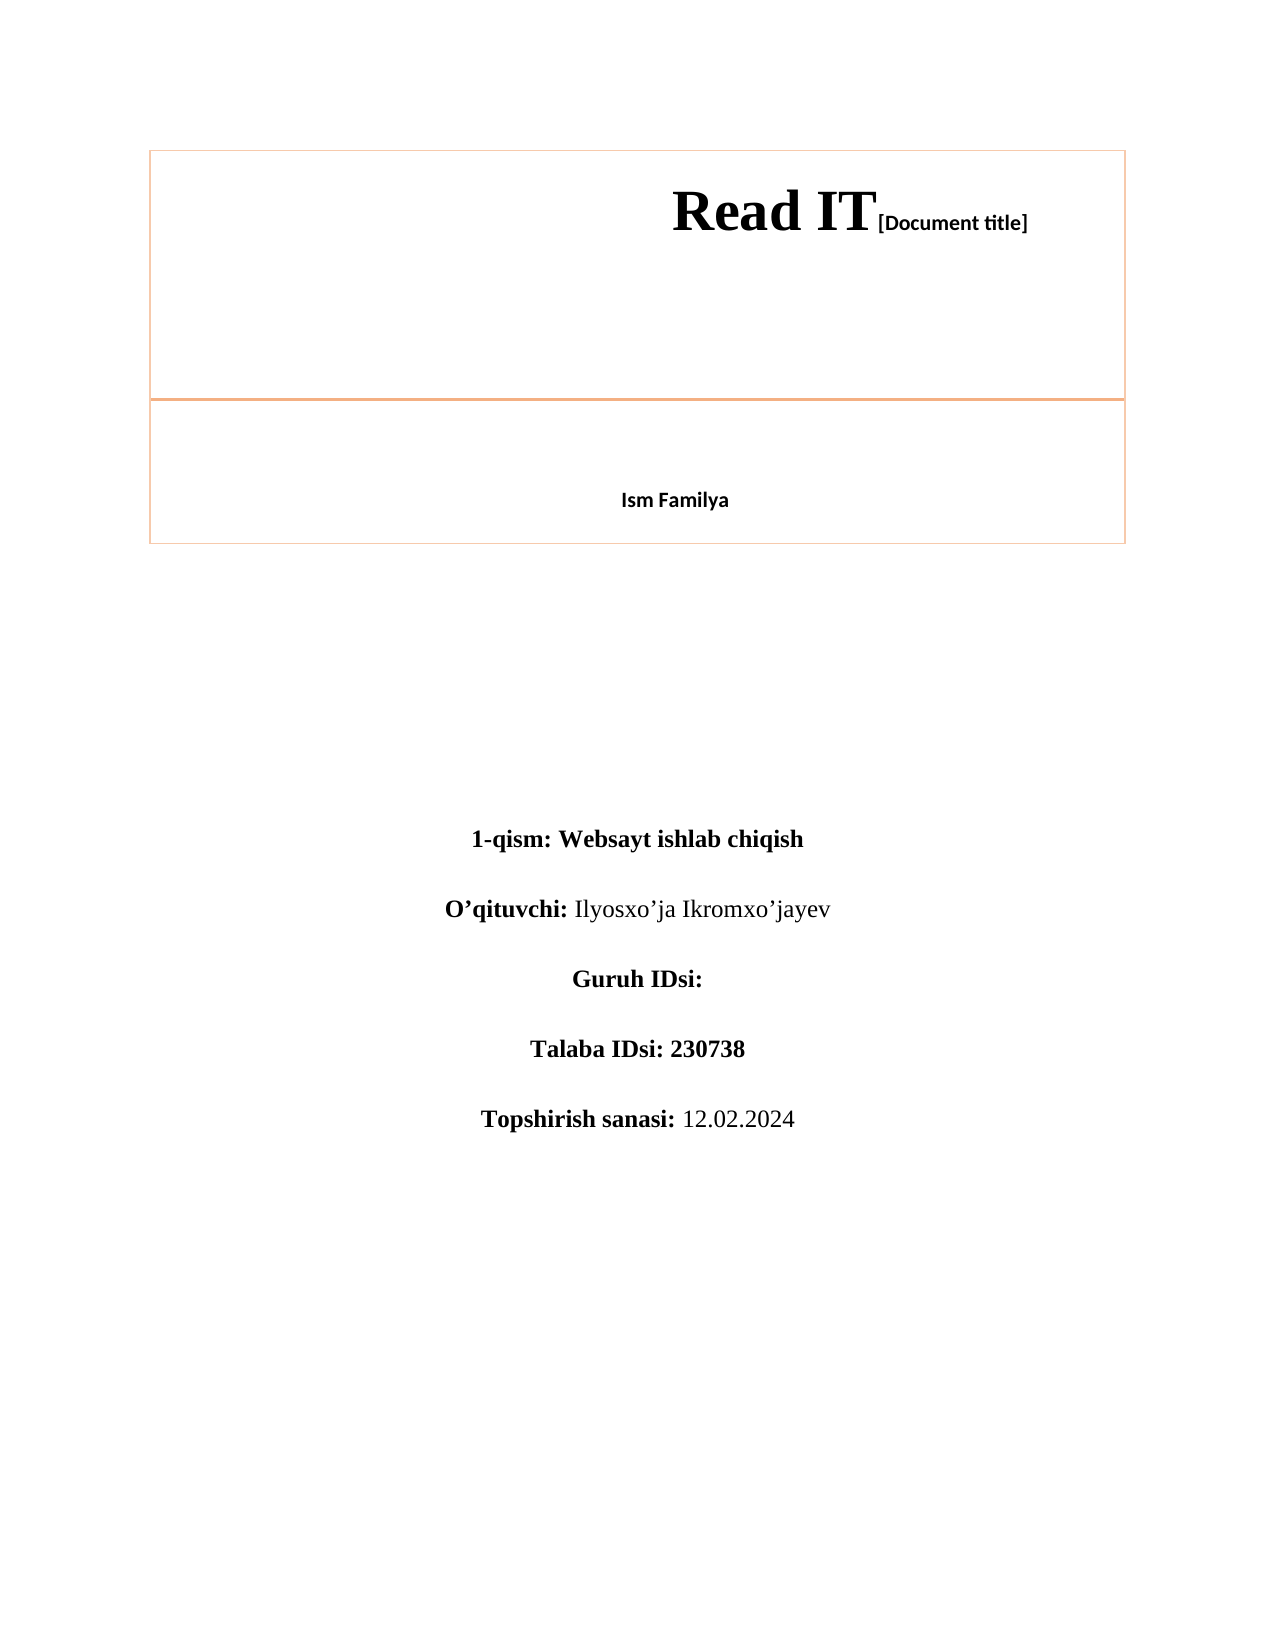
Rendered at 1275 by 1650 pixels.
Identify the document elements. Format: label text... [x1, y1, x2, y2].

table_cell [151, 401, 1124, 543]
table_header Read IT [151, 151, 1124, 397]
